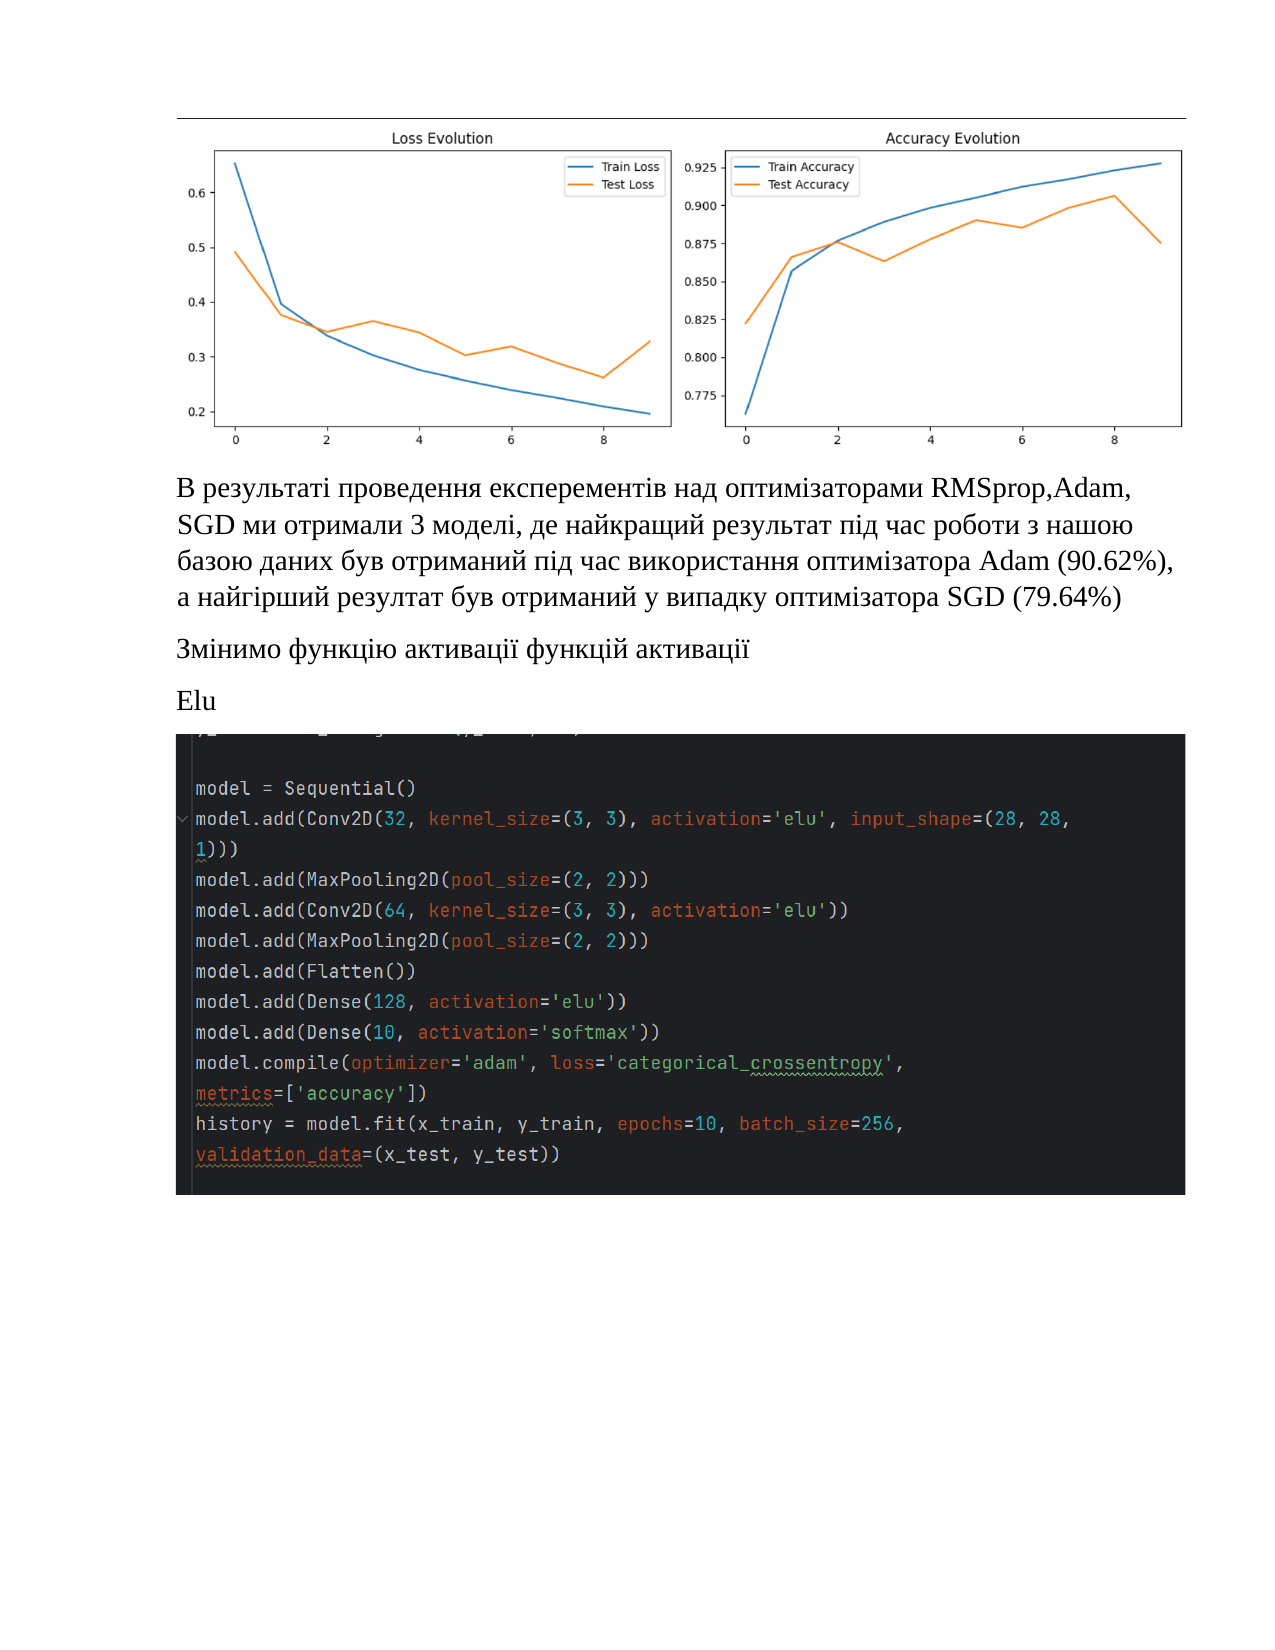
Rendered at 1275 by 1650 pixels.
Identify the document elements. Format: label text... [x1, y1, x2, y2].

text Змінимо функцію активації функцій активації [176, 631, 1187, 664]
picture [176, 118, 1187, 453]
text Elu [176, 683, 1187, 716]
text В результаті проведення експерементів над оптимізаторами RMSprop,Adam, SGD ми отримали 3 моделі, де найкращий результат під час роботи з нашою базою даних був отриманий під час використання оптимізатора Adam (90.62%), а найгірший резултат був отриманий у випадку оптимізатора SGD (79.64%) [176, 471, 1187, 613]
picture [175, 734, 1186, 1195]
